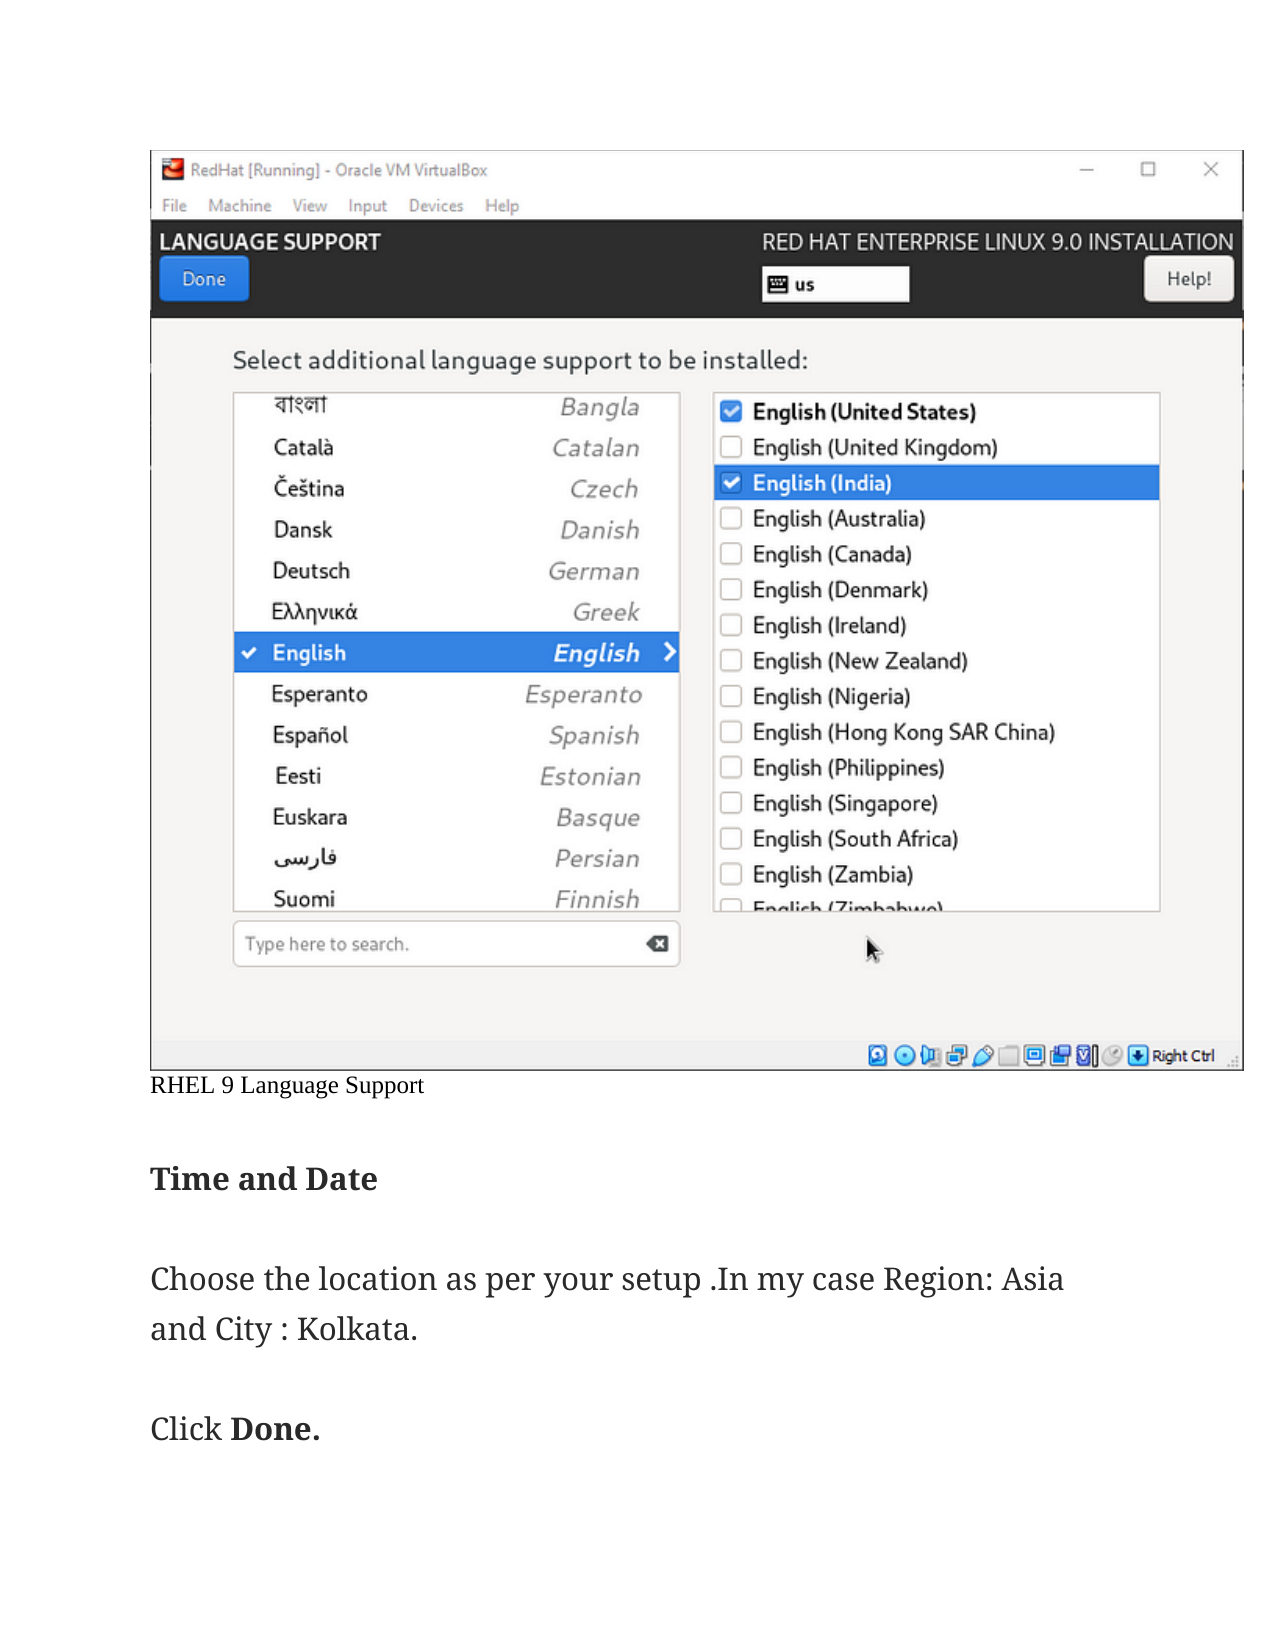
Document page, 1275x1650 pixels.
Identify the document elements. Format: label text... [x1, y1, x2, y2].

text RHEL 9 Language Support [150, 1071, 1125, 1099]
text Time and Date [150, 1149, 1125, 1199]
text Choose the location as per your setup .In my case Region: Asia and City : Kolkata. [150, 1249, 1125, 1349]
picture [150, 150, 1244, 1071]
text Click Done. [150, 1399, 1125, 1449]
